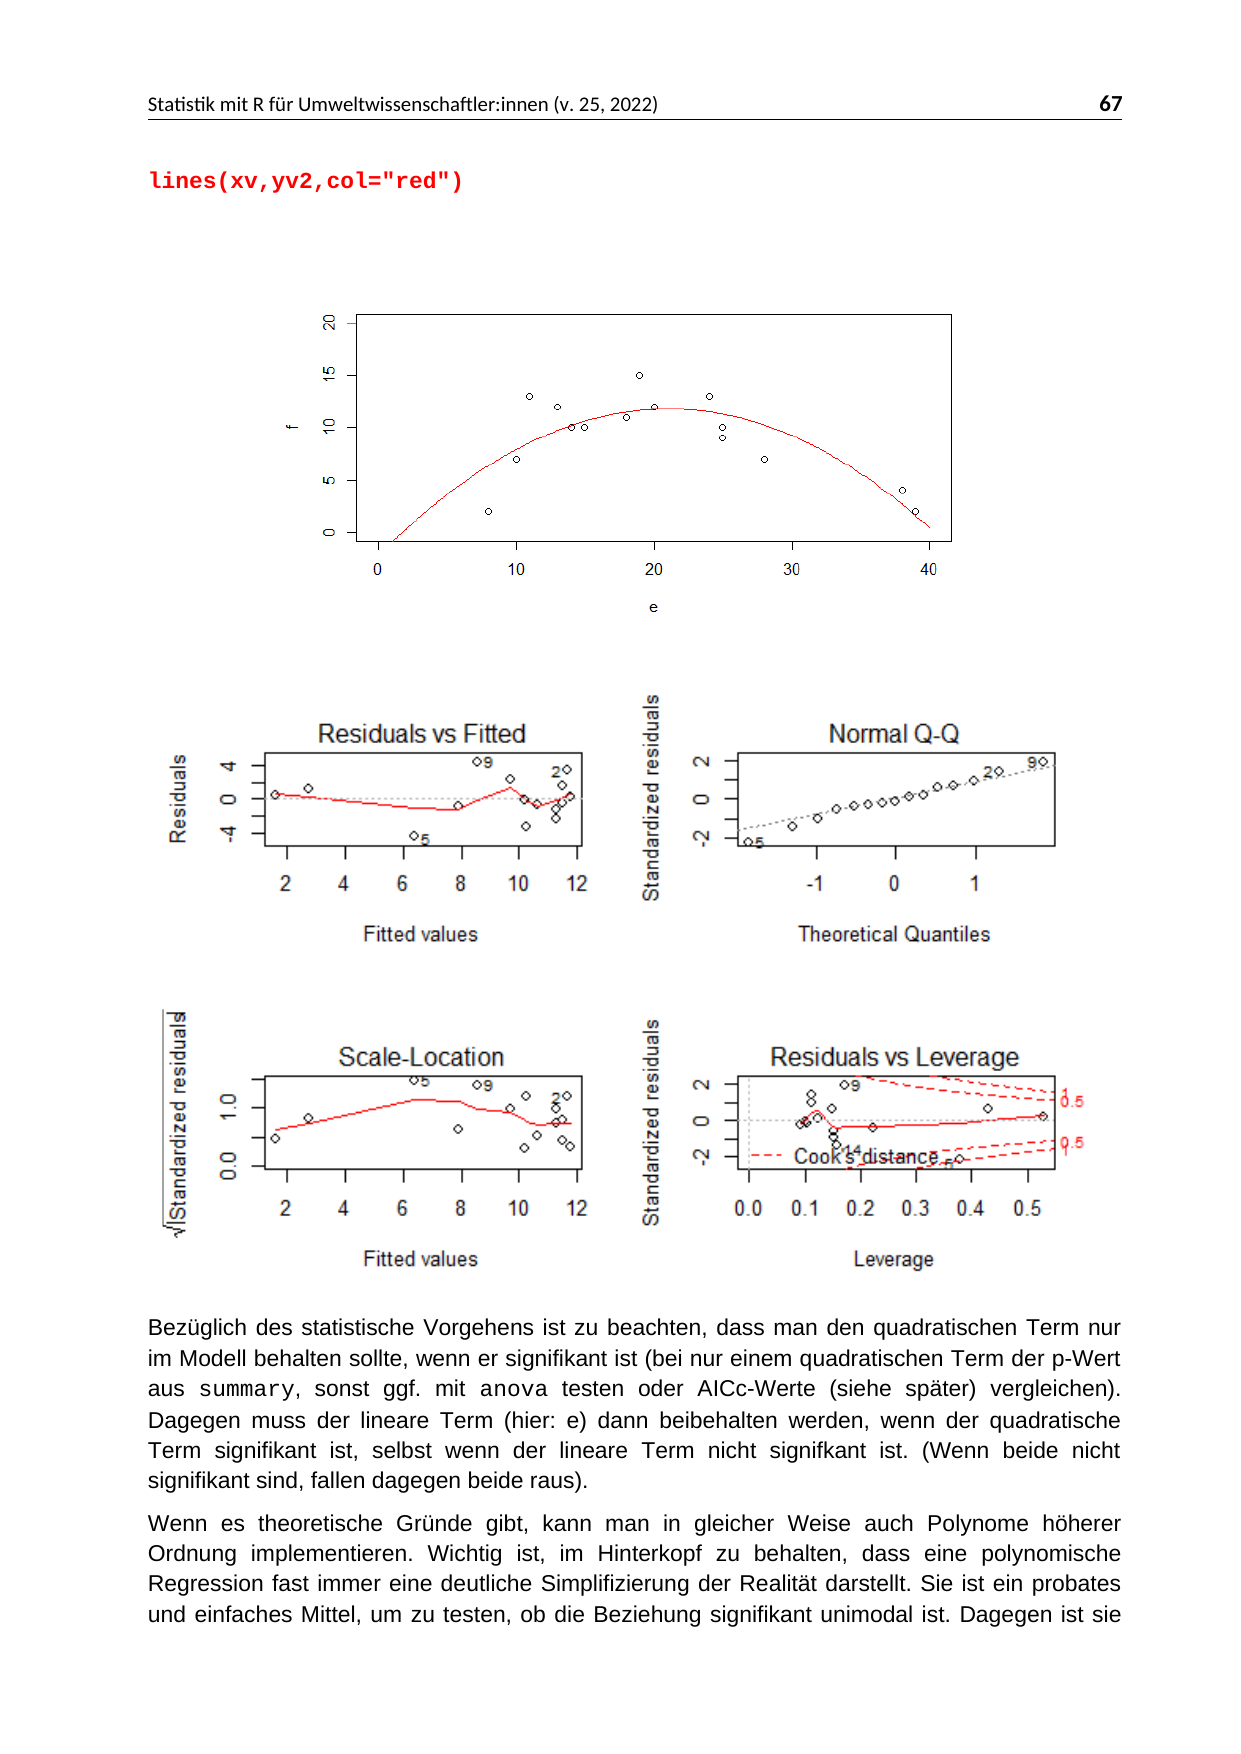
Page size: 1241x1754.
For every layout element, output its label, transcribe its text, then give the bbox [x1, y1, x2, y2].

text Bezüglich des statistische Vorgehens ist zu beachten, dass man den quadratischen Term nur im Modell behalten sollte, wenn er signifikant ist (bei nur einem quadratischen Term der p-Wert aus summary, sonst ggf. mit anova testen oder AICc-Werte (siehe später) vergleichen). Dagegen muss der lineare Term (hier: e) dann beibehalten werden, wenn der quadratische Term signifikant ist, selbst wenn der lineare Term nicht signifkant ist. (Wenn beide nicht signifikant sind, fallen dagegen beide raus). [148, 1314, 1122, 1494]
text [148, 1510, 1122, 1627]
text lines(xv,yv2,col="red") [148, 170, 1122, 196]
picture [162, 650, 1108, 1298]
picture [280, 238, 990, 635]
